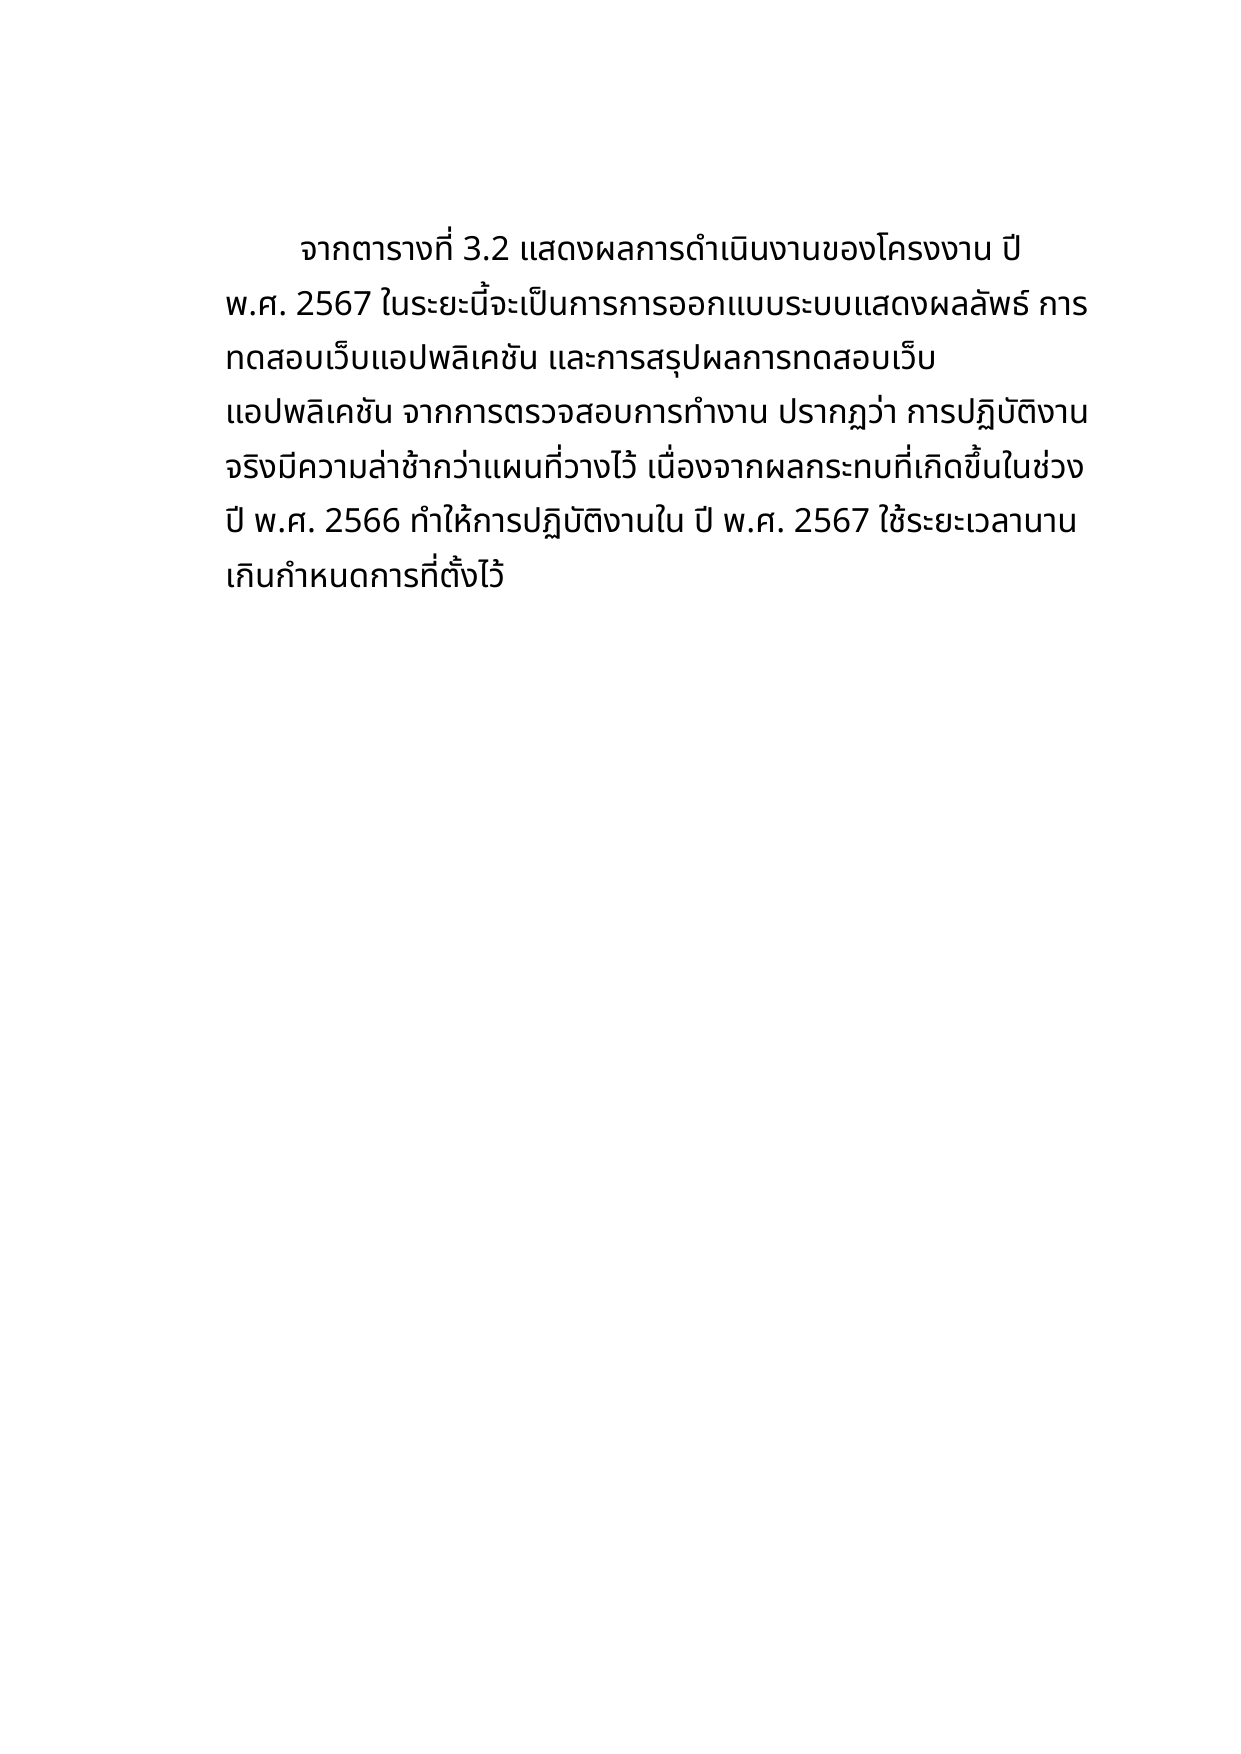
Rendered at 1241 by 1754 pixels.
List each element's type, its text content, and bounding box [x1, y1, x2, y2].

text จากตารางที่ 3.2 แสดงผลการดำเนินงานของโครงงาน ปี พ.ศ. 2567 ในระยะนี้จะเป็นการการออกแบบระบบแสดงผลลัพธ์ การทดสอบเว็บแอปพลิเคชัน และการสรุปผลการทดสอบเว็บแอปพลิเคชัน จากการตรวจสอบการทำงาน ปรากฏว่า การปฏิบัติงานจริงมีความล่าช้ากว่าแผนที่วางไว้ เนื่องจากผลกระทบที่เกิดขึ้นในช่วง ปี พ.ศ. 2566 ทำให้การปฏิบัติงานใน ปี พ.ศ. 2567 ใช้ระยะเวลานานเกินกำหนดการที่ตั้งไว้ [225, 225, 1090, 602]
